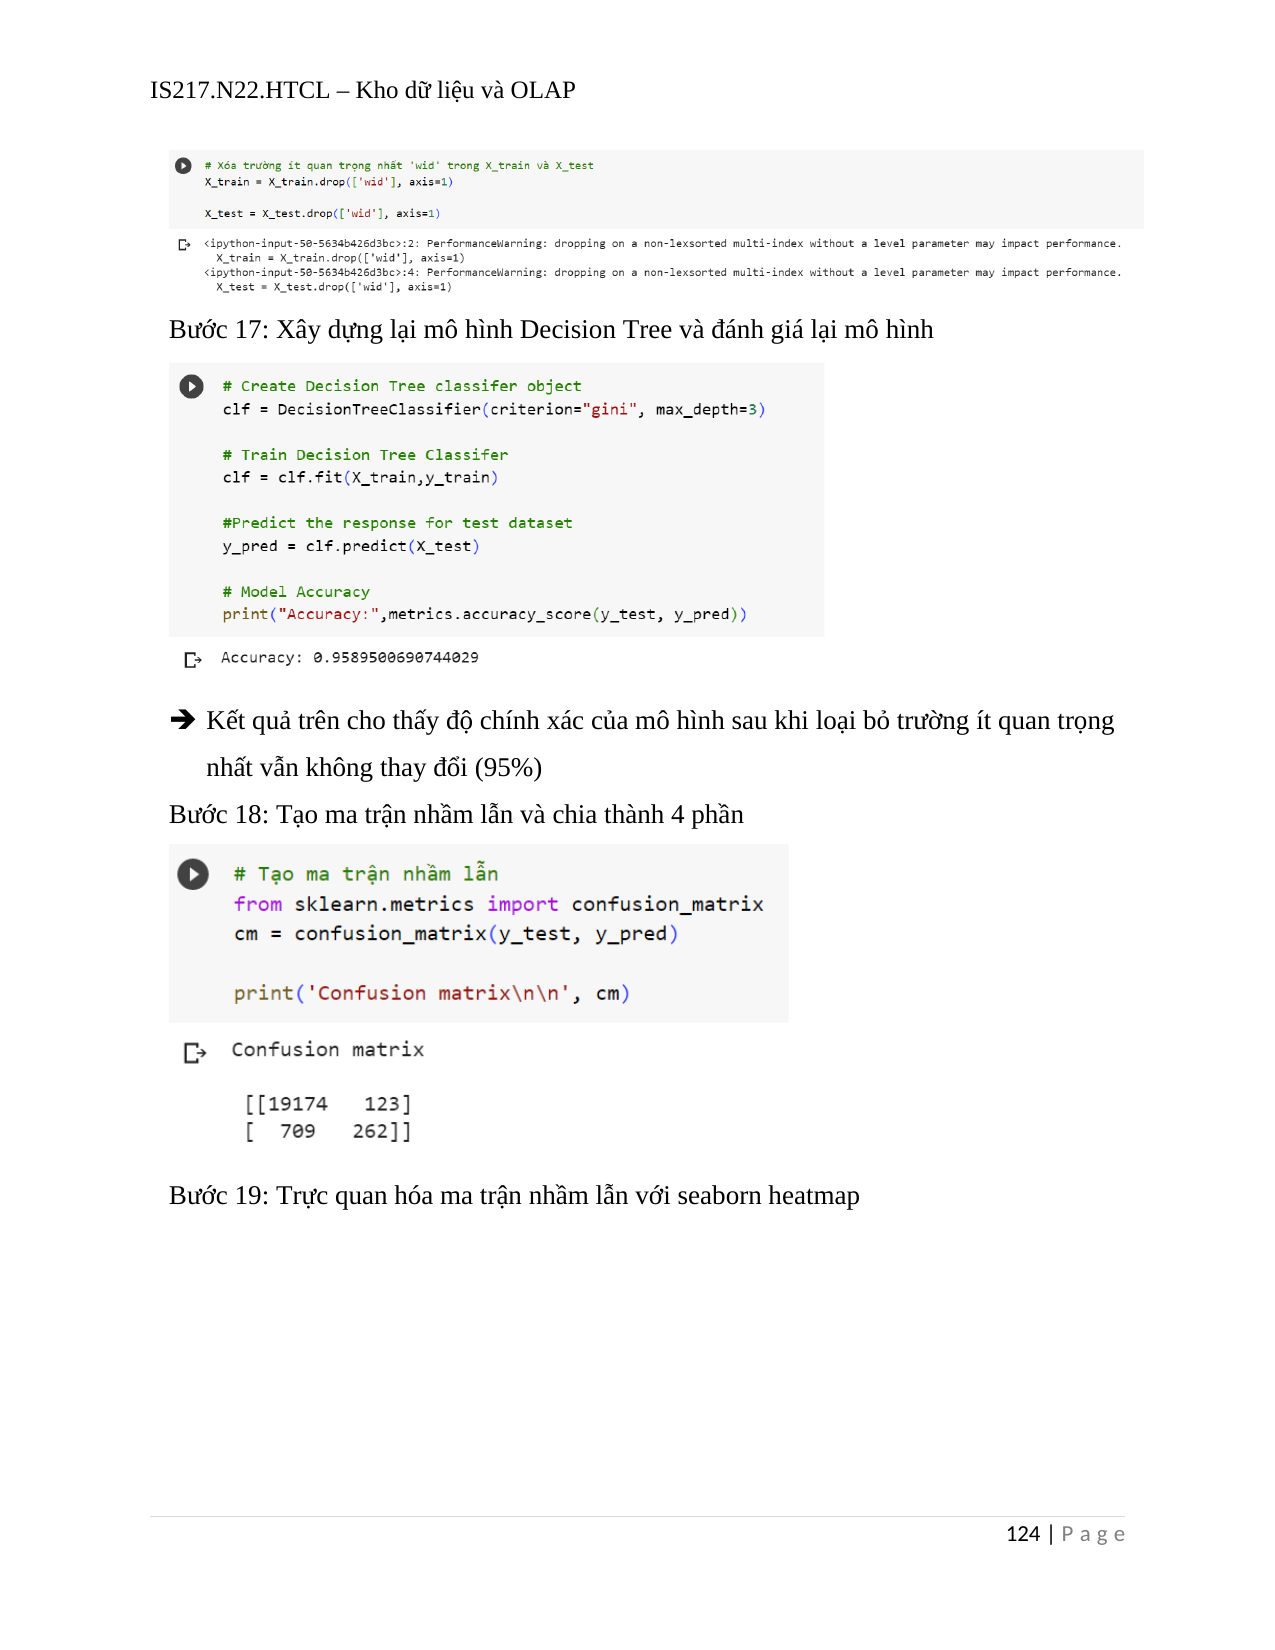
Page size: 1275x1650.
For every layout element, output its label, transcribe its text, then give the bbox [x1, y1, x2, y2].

list Kết quả trên cho thấy độ chính xác của mô hình sau khi loại bỏ trường ít quan trọng nhất vẫn không thay đổi (95%) [169, 704, 1125, 782]
list Bước 18: Tạo ma trận nhầm lẫn và chia thành 4 phần [169, 798, 1125, 829]
picture [168, 150, 1144, 299]
picture [168, 359, 825, 691]
list Bước 19: Trực quan hóa ma trận nhầm lẫn với seaborn heatmap [169, 1179, 1125, 1210]
list Bước 17: Xây dựng lại mô hình Decision Tree và đánh giá lại mô hình [169, 313, 1125, 344]
picture [168, 844, 789, 1166]
